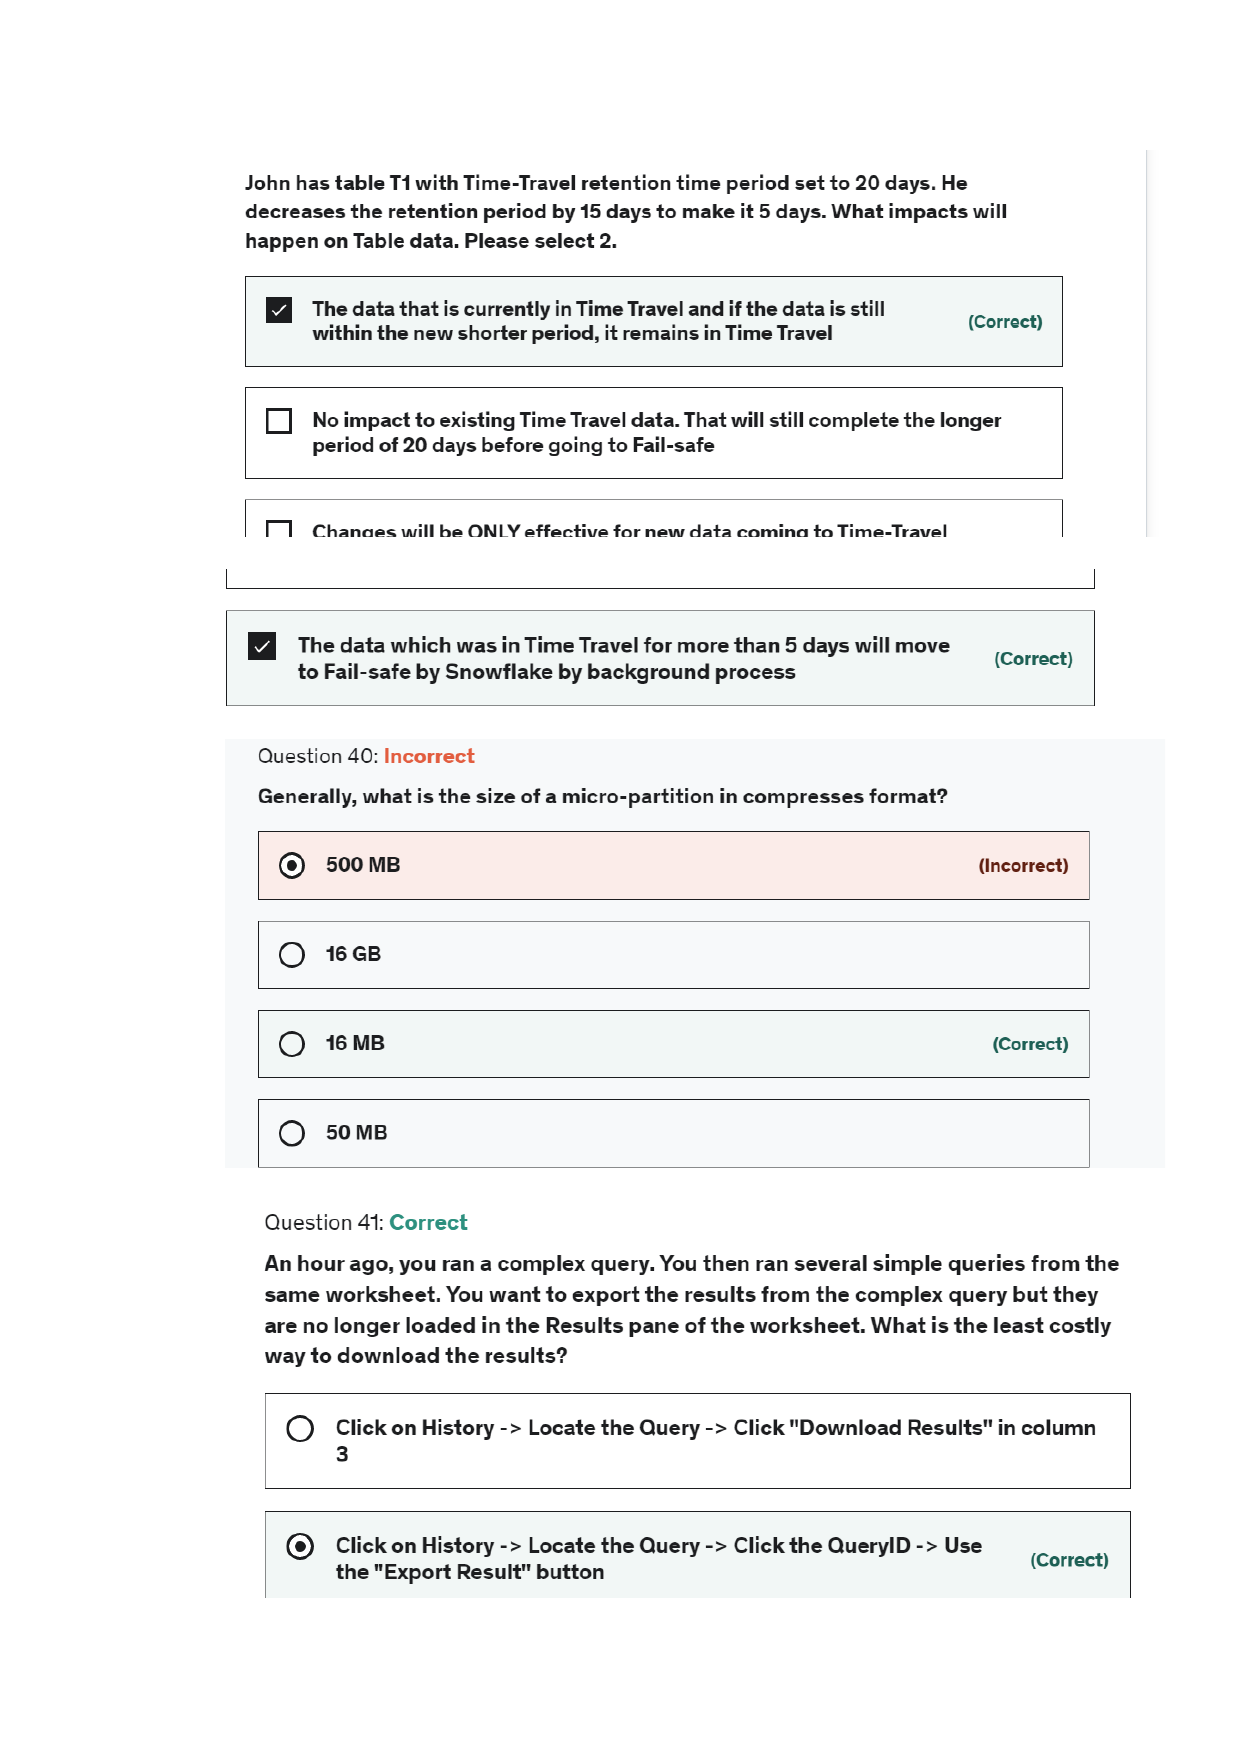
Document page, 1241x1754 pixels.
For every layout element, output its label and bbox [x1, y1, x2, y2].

picture [225, 1199, 1166, 1598]
picture [225, 150, 1166, 537]
picture [225, 569, 1166, 737]
picture [225, 739, 1166, 1168]
